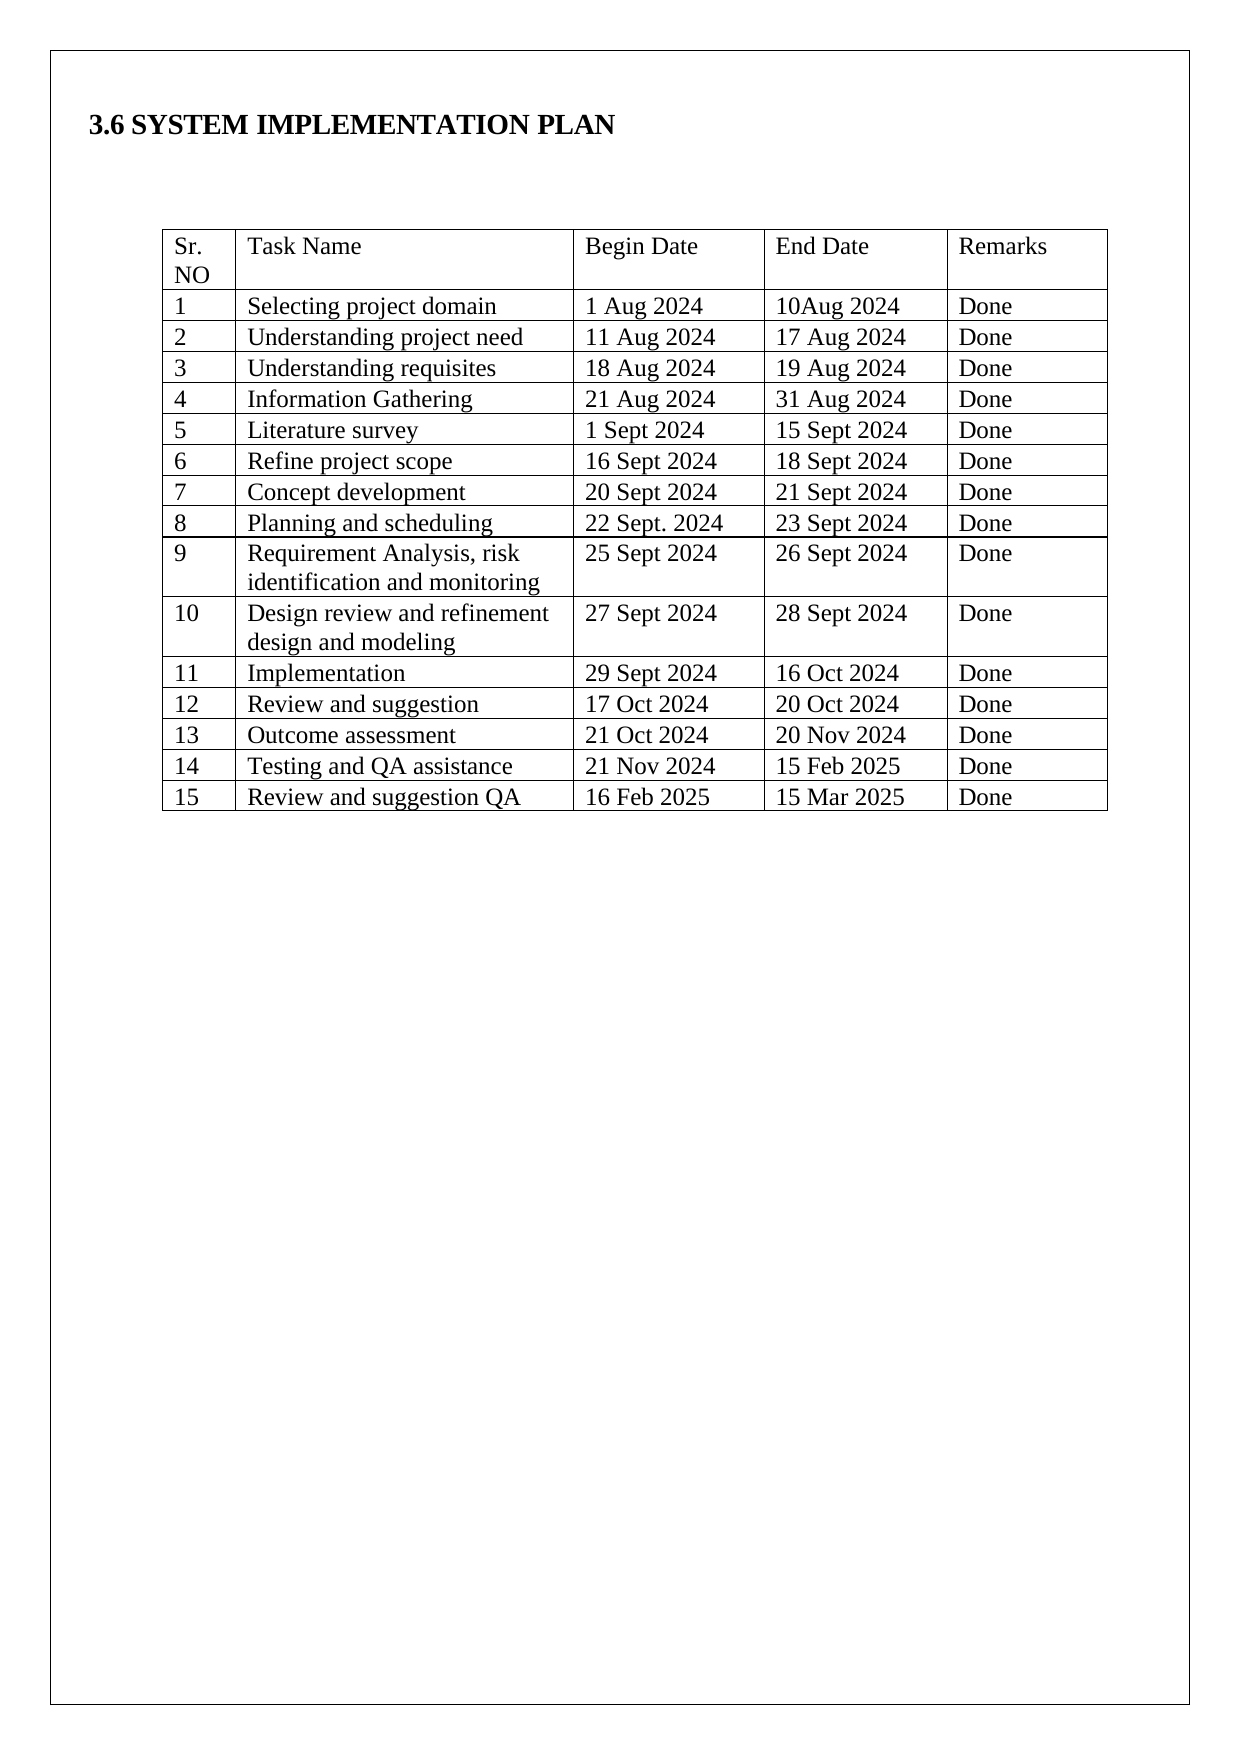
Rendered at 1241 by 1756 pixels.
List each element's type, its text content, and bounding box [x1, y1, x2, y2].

table_cell 17 Oct 2024 [574, 688, 764, 718]
table_cell Done [948, 688, 1107, 718]
table_cell 18 Aug 2024 [574, 352, 764, 382]
table_cell Concept development [236, 476, 573, 505]
table_cell Done [948, 414, 1107, 443]
table_cell 21 Nov 2024 [574, 750, 764, 779]
table_cell Planning and scheduling [236, 506, 573, 536]
table_cell Review and suggestion [236, 688, 573, 718]
table_cell 17 Aug 2024 [765, 321, 947, 351]
table_cell 21 Sept 2024 [765, 476, 947, 505]
table_cell 13 [163, 719, 235, 748]
table_cell 25 Sept 2024 [574, 538, 764, 596]
table_cell Done [948, 597, 1107, 656]
table_cell 20 Oct 2024 [765, 688, 947, 718]
table_cell 11 [163, 657, 235, 687]
table_cell 23 Sept 2024 [765, 506, 947, 536]
table_cell 15 Feb 2025 [765, 750, 947, 779]
table_cell Done [948, 352, 1107, 382]
table_cell 1 Aug 2024 [574, 290, 764, 320]
table_cell Done [948, 476, 1107, 505]
table_cell 16 Feb 2025 [574, 781, 764, 810]
table_cell 22 Sept. 2024 [574, 506, 764, 536]
table_cell Selecting project domain [236, 290, 573, 320]
table_cell 1 [163, 290, 235, 320]
table_cell 5 [163, 414, 235, 443]
table_cell Requirement Analysis, risk identification and monitoring [236, 538, 573, 596]
table_cell 3 [163, 352, 235, 382]
table_cell 6 [163, 445, 235, 474]
table_cell 4 [163, 383, 235, 413]
table_cell 7 [163, 476, 235, 505]
table_cell Understanding requisites [236, 352, 573, 382]
table_cell 2 [163, 321, 235, 351]
table_cell 31 Aug 2024 [765, 383, 947, 413]
table_cell Done [948, 383, 1107, 413]
table_cell Done [948, 781, 1107, 810]
table_cell 29 Sept 2024 [574, 657, 764, 687]
table_cell 16 Sept 2024 [574, 445, 764, 474]
table_header Remarks [948, 230, 1107, 289]
table_cell Done [948, 290, 1107, 320]
table_cell Done [948, 321, 1107, 351]
table_cell 10 [163, 597, 235, 656]
table_cell 1 Sept 2024 [574, 414, 764, 443]
table_cell Literature survey [236, 414, 573, 443]
table_cell 28 Sept 2024 [765, 597, 947, 656]
table_cell Done [948, 719, 1107, 748]
table_cell Understanding project need [236, 321, 573, 351]
table_cell 15 Mar 2025 [765, 781, 947, 810]
table_cell Information Gathering [236, 383, 573, 413]
table_header End Date [765, 230, 947, 289]
table_cell 8 [163, 506, 235, 536]
table_cell 20 Sept 2024 [574, 476, 764, 505]
table_cell Outcome assessment [236, 719, 573, 748]
table_cell 9 [163, 538, 235, 596]
table_cell 15 [163, 781, 235, 810]
table_cell 14 [163, 750, 235, 779]
table_cell Testing and QA assistance [236, 750, 573, 779]
text 3.6 SYSTEM IMPLEMENTATION PLAN [89, 107, 1181, 141]
table_header Begin Date [574, 230, 764, 289]
table_header Task Name [236, 230, 573, 289]
table_cell 11 Aug 2024 [574, 321, 764, 351]
table_cell Design review and refinement design and modeling [236, 597, 573, 656]
table_cell Implementation [236, 657, 573, 687]
table_header Sr. NO [163, 230, 235, 289]
table_cell Done [948, 538, 1107, 596]
table_cell Review and suggestion QA [236, 781, 573, 810]
table_cell Refine project scope [236, 445, 573, 474]
table_cell Done [948, 750, 1107, 779]
table_cell 26 Sept 2024 [765, 538, 947, 596]
table_cell Done [948, 506, 1107, 536]
table_cell 12 [163, 688, 235, 718]
table_cell 10Aug 2024 [765, 290, 947, 320]
table_cell 20 Nov 2024 [765, 719, 947, 748]
table_cell 19 Aug 2024 [765, 352, 947, 382]
table_cell 18 Sept 2024 [765, 445, 947, 474]
table_cell 27 Sept 2024 [574, 597, 764, 656]
table_cell 16 Oct 2024 [765, 657, 947, 687]
table_cell Done [948, 657, 1107, 687]
table_cell 15 Sept 2024 [765, 414, 947, 443]
table_cell 21 Aug 2024 [574, 383, 764, 413]
table_cell 21 Oct 2024 [574, 719, 764, 748]
table_cell Done [948, 445, 1107, 474]
